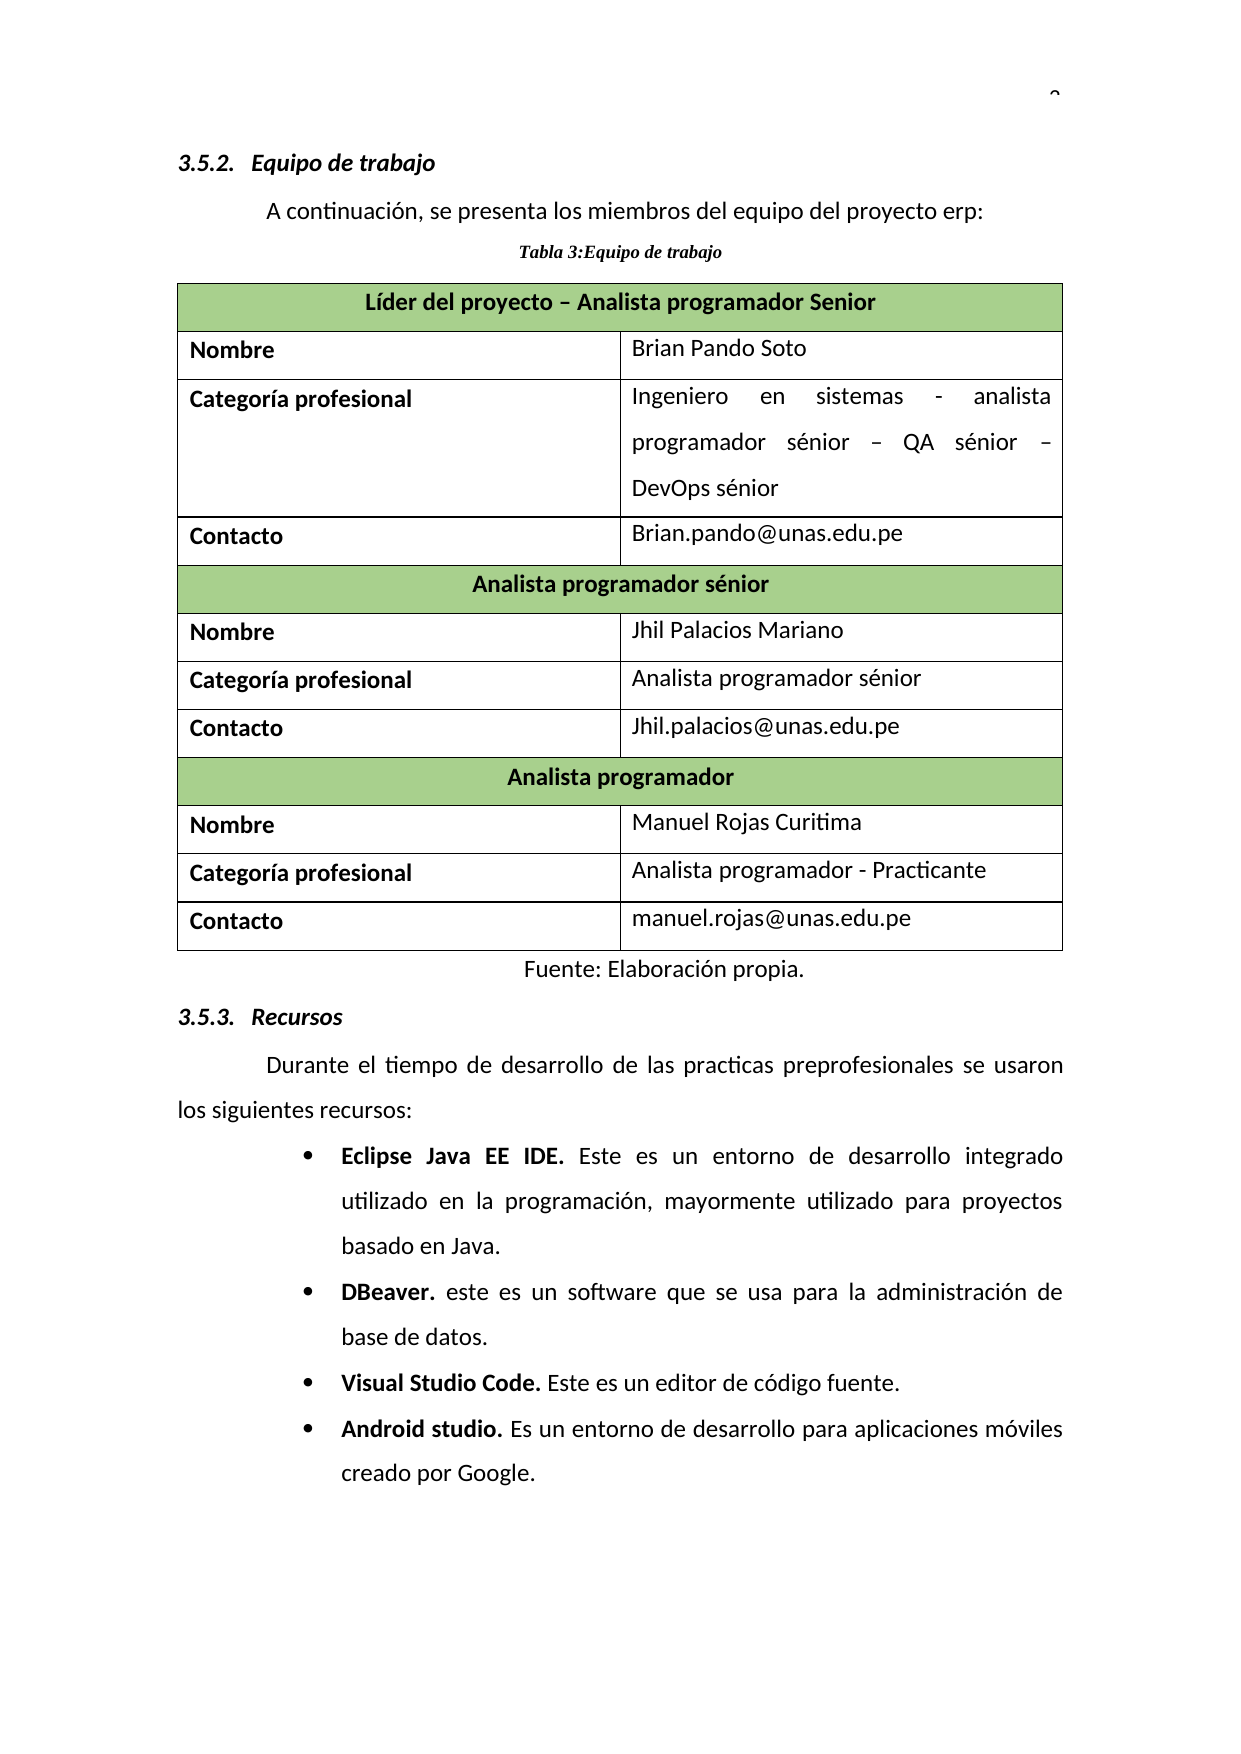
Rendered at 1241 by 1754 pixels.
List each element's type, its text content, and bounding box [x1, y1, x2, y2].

list DBeaver. este es un software que se usa para la administración de base de datos. [303, 1276, 1063, 1351]
table_cell Brian.pando@unas.edu.pe [621, 518, 1062, 564]
text A continuación, se presenta los miembros del equipo del proyecto erp: [186, 195, 1064, 226]
text Tabla 3:Equipo de trabajo [176, 241, 1064, 263]
table_header Líder del proyecto – Analista programador Senior [178, 284, 1062, 331]
table_cell Nombre [178, 614, 620, 661]
table_cell Categoría profesional [178, 854, 620, 901]
table_cell Categoría profesional [178, 380, 620, 516]
table_cell Analista programador sénior [178, 566, 1062, 613]
table_cell Jhil Palacios Mariano [621, 614, 1062, 661]
table_cell Ingeniero en sistemas - analista programador sénior – QA sénior – DevOps sénior [621, 380, 1062, 516]
subtitle Recursos [177, 1001, 1186, 1032]
text Durante el tiempo de desarrollo de las practicas preprofesionales se usaron los siguientes recursos: [177, 1049, 1063, 1125]
table_cell Nombre [178, 332, 620, 379]
table_cell Manuel Rojas Curitima [621, 806, 1062, 853]
table_cell manuel.rojas@unas.edu.pe [621, 903, 1062, 949]
subtitle Equipo de trabajo [177, 147, 1186, 177]
table_cell Nombre [178, 806, 620, 853]
table_cell Analista programador [178, 758, 1062, 805]
list Android studio. Es un entorno de desarrollo para aplicaciones móviles creado por Google. [303, 1413, 1064, 1488]
table_cell Contacto [178, 903, 620, 949]
list Visual Studio Code. Este es un editor de código fuente. [303, 1367, 1186, 1398]
table_cell Categoría profesional [178, 662, 620, 709]
table_cell Jhil.palacios@unas.edu.pe [621, 710, 1062, 757]
table_cell Contacto [178, 518, 620, 564]
text Fuente: Elaboración propia. [265, 953, 1064, 983]
table_cell Brian Pando Soto [621, 332, 1062, 379]
table_cell Contacto [178, 710, 620, 757]
table_cell Analista programador sénior [621, 662, 1062, 709]
table_cell Analista programador - Practicante [621, 854, 1062, 901]
list Eclipse Java EE IDE. Este es un entorno de desarrollo integrado utilizado en la programación, mayormente utilizado para proyectos basado en Java. [303, 1140, 1063, 1261]
